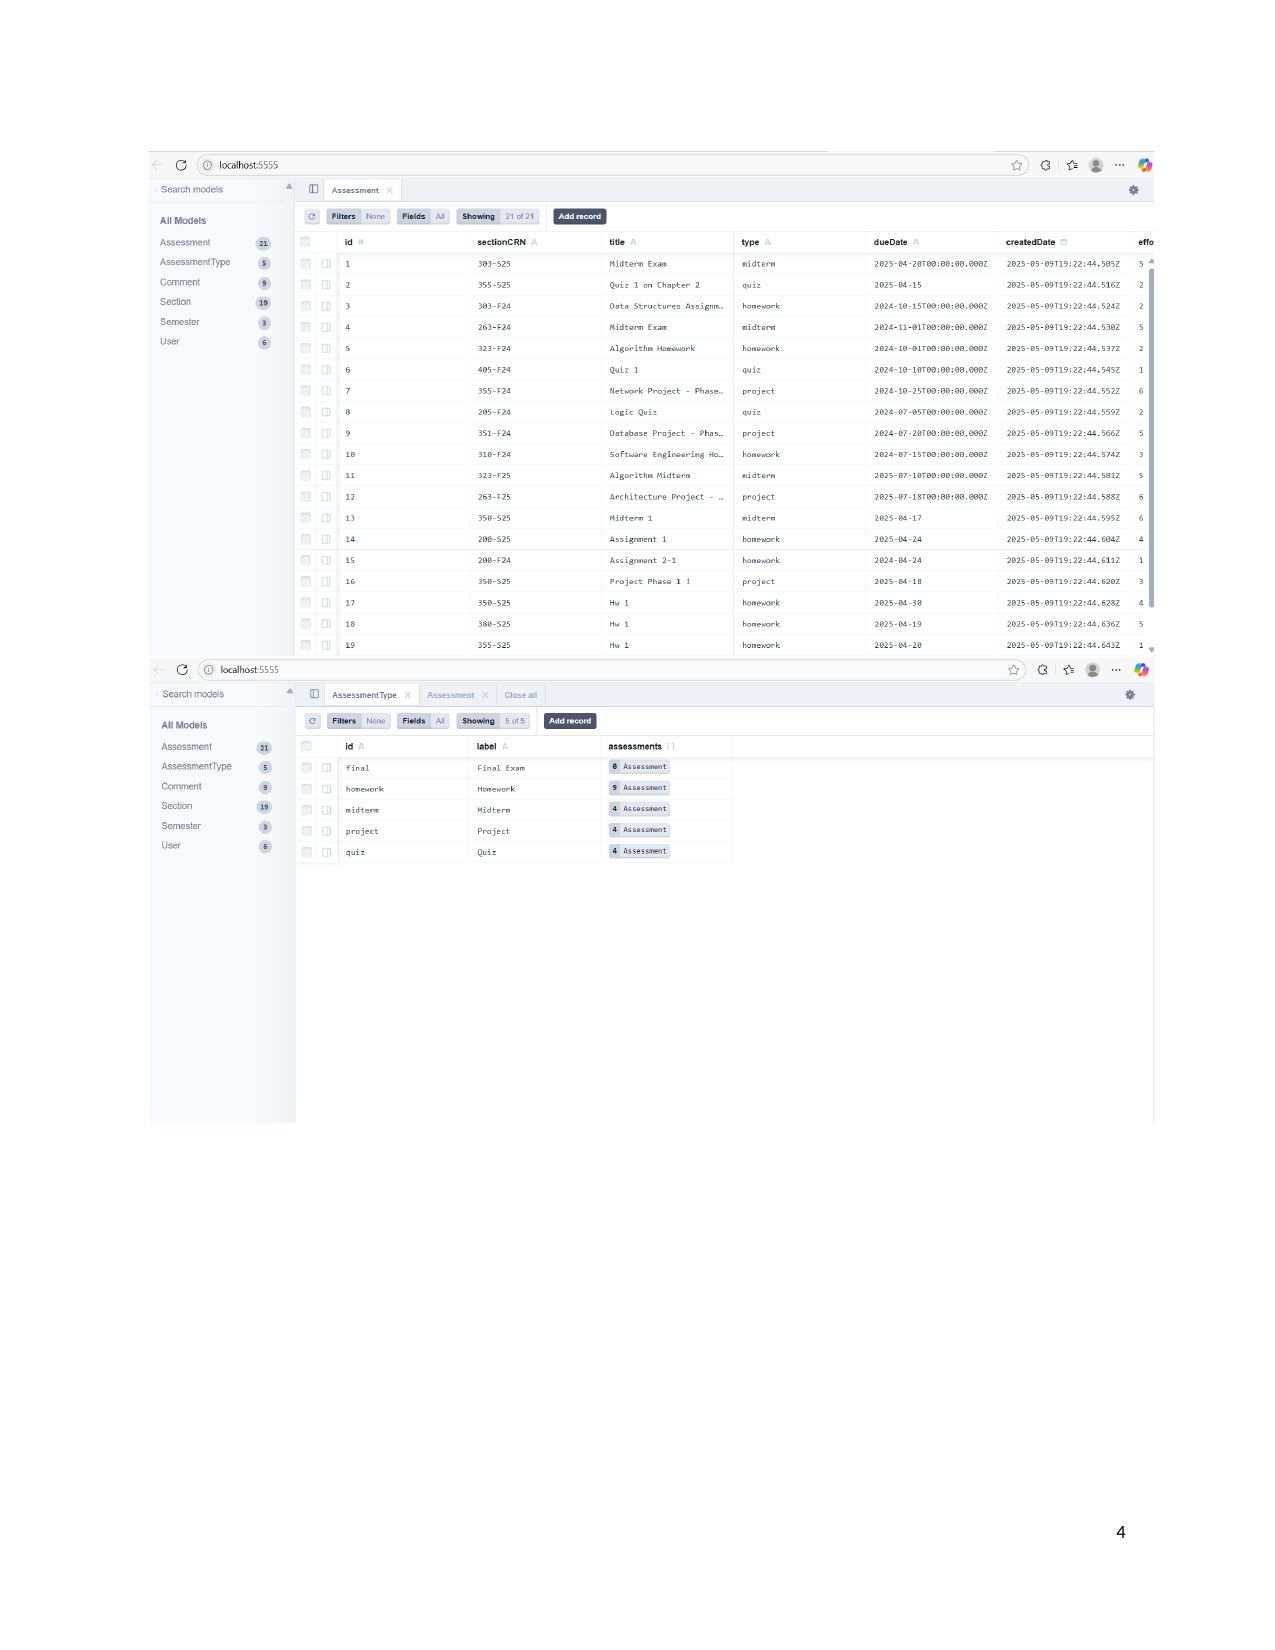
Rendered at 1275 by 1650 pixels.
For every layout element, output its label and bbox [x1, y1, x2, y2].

picture [148, 151, 1154, 656]
picture [149, 658, 1155, 1123]
